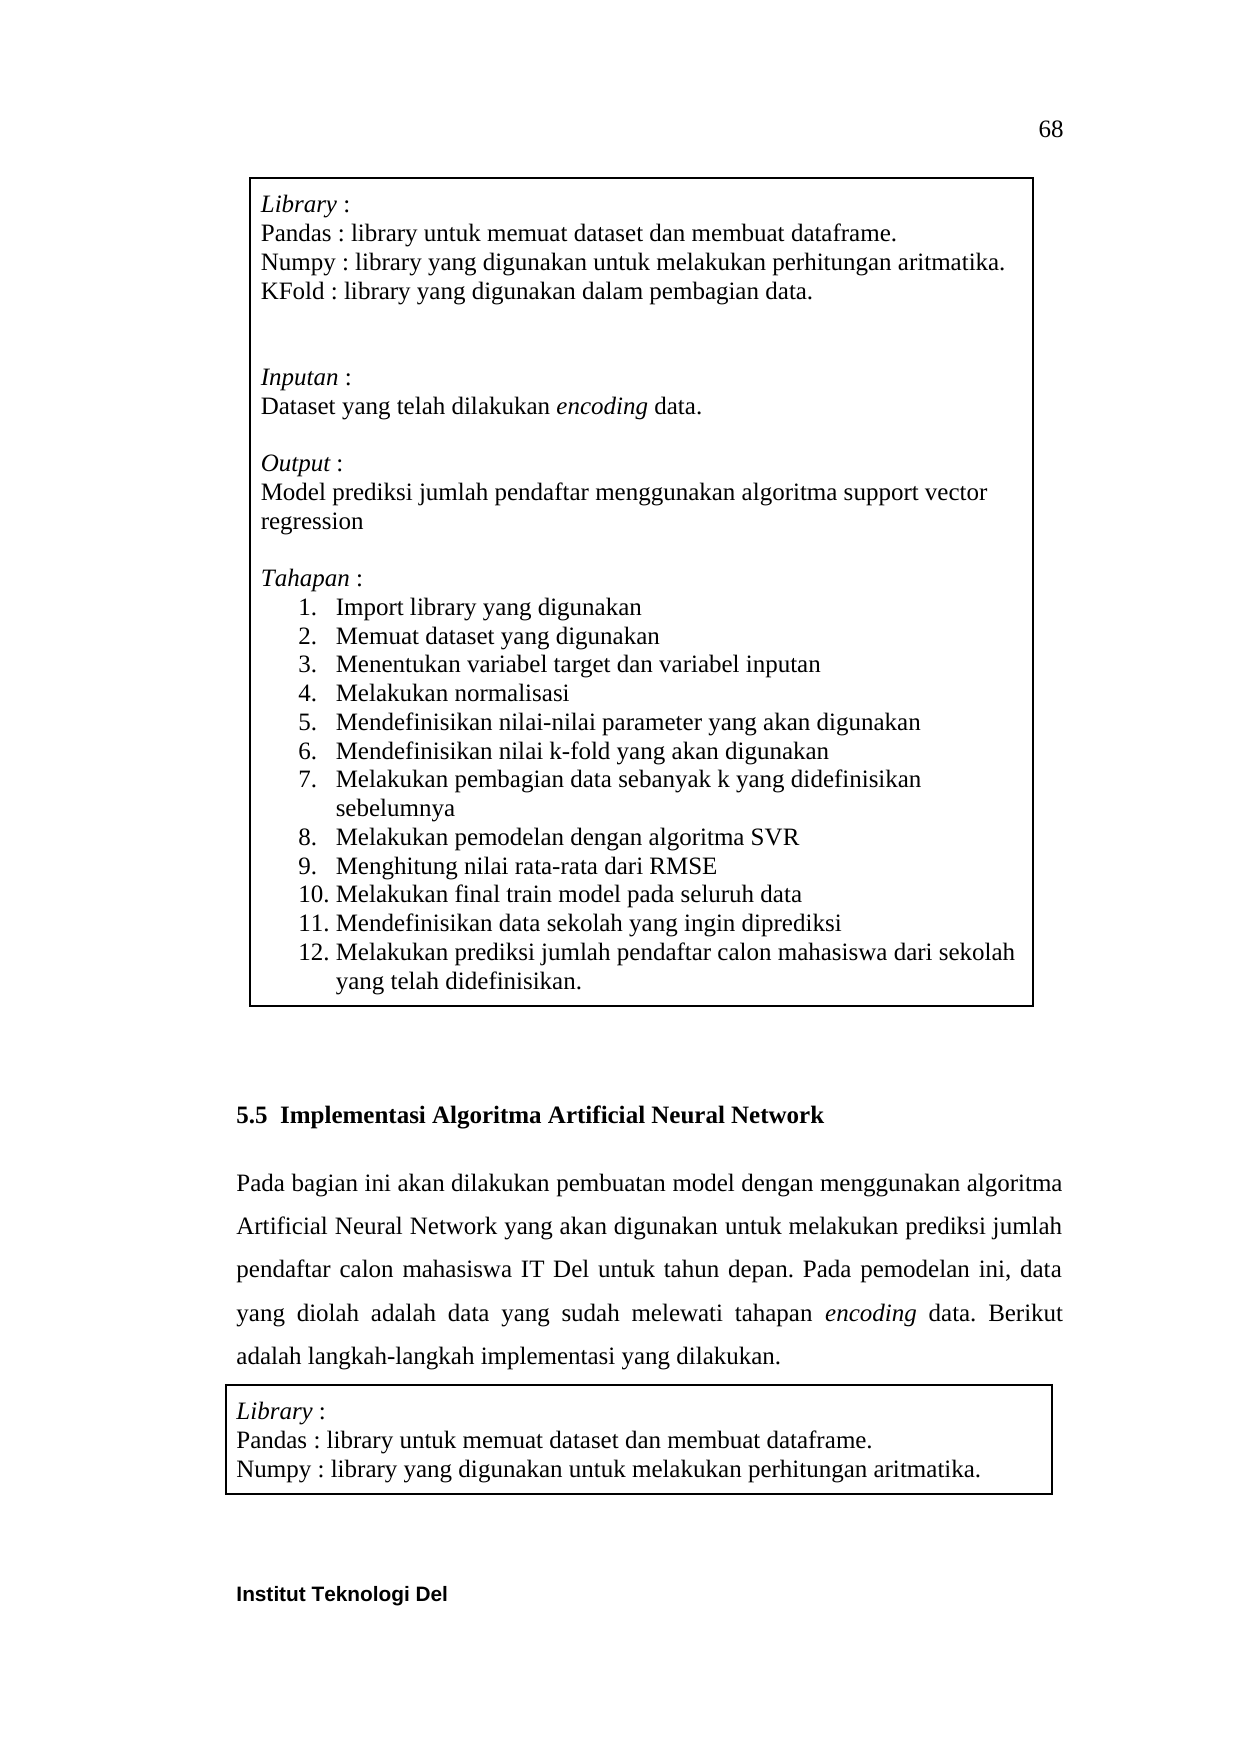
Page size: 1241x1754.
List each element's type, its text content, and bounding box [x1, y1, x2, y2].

subtitle 5.5 Implementasi Algoritma Artificial Neural Network [236, 1100, 1063, 1129]
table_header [227, 1386, 1051, 1493]
text Pada bagian ini akan dilakukan pembuatan model dengan menggunakan algoritma Artificial Neural Network yang akan digunakan untuk melakukan prediksi jumlah pendaftar calon mahasiswa IT Del untuk tahun depan. Pada pemodelan ini, data yang diolah adalah data yang sudah melewati tahapan encoding data. Berikut adalah langkah-langkah implementasi yang dilakukan. [236, 1168, 1063, 1369]
table_header Library : Pandas : library untuk memuat dataset dan membuat dataframe. Numpy : library yang digunakan untuk melakukan perhitungan aritmatika. KFold : library yang digunakan dalam pembagian data. Inputan : Dataset yang telah dilakukan encoding data. Output : Model prediksi jumlah pendaftar menggunakan algoritma support vector regression Tahapan : Import library yang digunakan Memuat dataset yang digunakan Menentukan variabel target dan variabel inputan Melakukan normalisasi Mendefinisikan nilai-nilai parameter yang akan digunakan Mendefinisikan nilai k-fold yang akan digunakan Melakukan pembagian data sebanyak k yang didefinisikan sebelumnya Melakukan pemodelan dengan algoritma SVR Menghitung nilai rata-rata dari RMSE Melakukan final train model pada seluruh data Mendefinisikan data sekolah yang ingin diprediksi Melakukan prediksi jumlah pendaftar calon mahasiswa dari sekolah yang telah didefinisikan. [251, 179, 1032, 1005]
